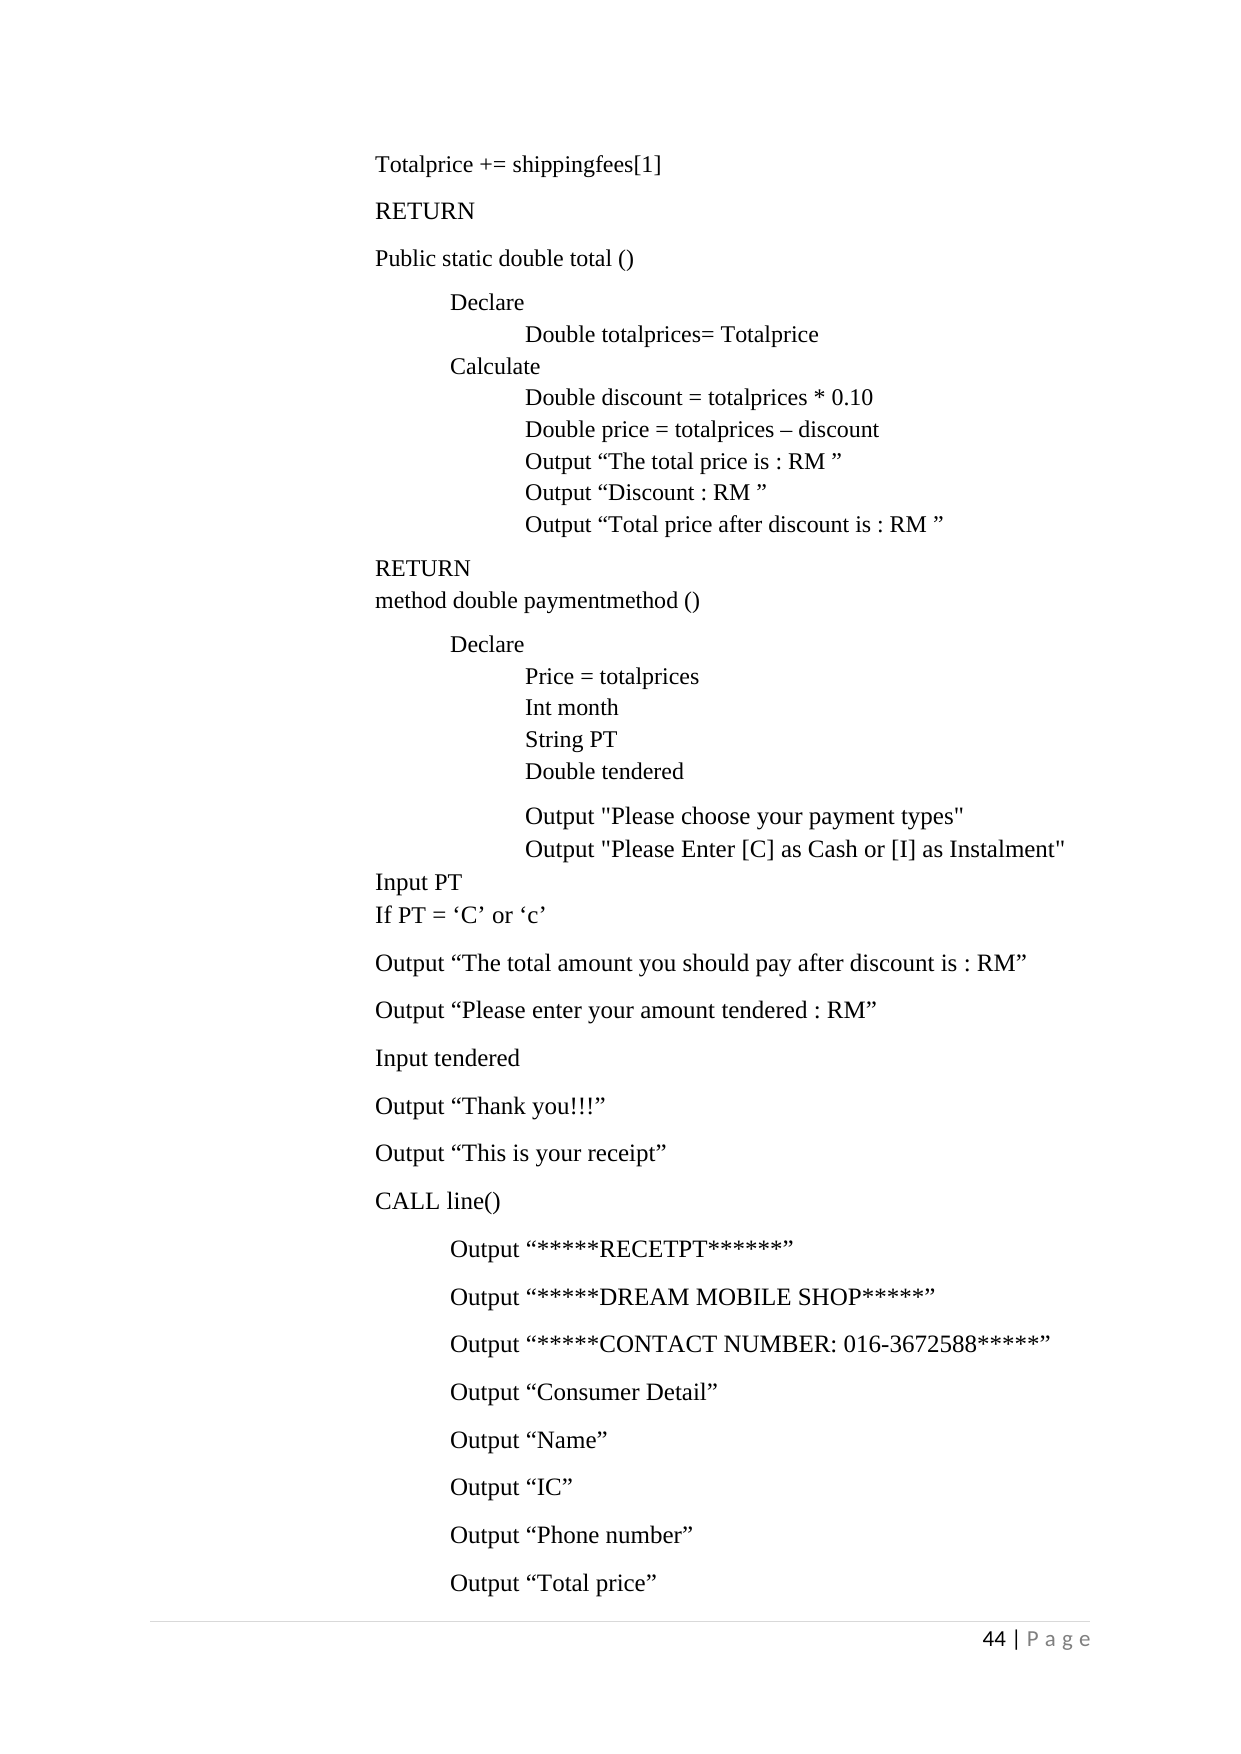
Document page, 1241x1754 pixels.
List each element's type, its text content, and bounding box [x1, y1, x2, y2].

text Output “Total price” [375, 1568, 1090, 1597]
list Double totalprices= Totalprice [253, 320, 1090, 348]
text Input PT [300, 867, 1090, 896]
text Output “Phone number” [375, 1520, 1090, 1549]
list Output “The total price is : RM ” [478, 447, 1090, 474]
text method double paymentmethod () [300, 586, 1090, 613]
list Declare [403, 288, 1090, 316]
list Output “Discount : RM ” [478, 478, 1090, 506]
text Output “Please enter your amount tendered : RM” [300, 995, 1090, 1024]
text Public static double total () [300, 244, 1090, 272]
text If PT = ‘C’ or ‘c’ [300, 900, 1090, 929]
list Calculate [403, 352, 1090, 379]
list String PT [478, 725, 1090, 753]
list Output “Total price after discount is : RM ” [478, 510, 1090, 538]
text RETURN [375, 196, 1090, 225]
text CALL line() [300, 1186, 1090, 1215]
text Output “Thank you!!!” [300, 1091, 1090, 1119]
list Double discount = totalprices * 0.10 [253, 383, 1090, 411]
text RETURN [300, 554, 1090, 582]
list Double price = totalprices – discount [253, 415, 1090, 443]
list Int month [253, 693, 1090, 721]
text Output "Please choose your payment types" [450, 801, 1090, 829]
text Output “Name” [375, 1425, 1090, 1453]
text Input tendered [300, 1043, 1090, 1072]
text Output “*****RECETPT******” [375, 1234, 1090, 1263]
text Output “*****CONTACT NUMBER: 016-3672588*****” [375, 1329, 1090, 1358]
text Output “Consumer Detail” [375, 1377, 1090, 1406]
text Output “This is your receipt” [300, 1138, 1090, 1167]
text Output “IC” [375, 1472, 1090, 1501]
text Totalprice += shippingfees[1] [300, 150, 1090, 178]
list Price = totalprices [253, 662, 1090, 689]
text Output "Please Enter [C] as Cash or [I] as Instalment" [450, 834, 1090, 863]
list Declare [403, 630, 1090, 658]
text Output “*****DREAM MOBILE SHOP*****” [375, 1282, 1090, 1310]
list Double tendered [478, 757, 1090, 784]
text Output “The total amount you should pay after discount is : RM” [300, 948, 1090, 976]
